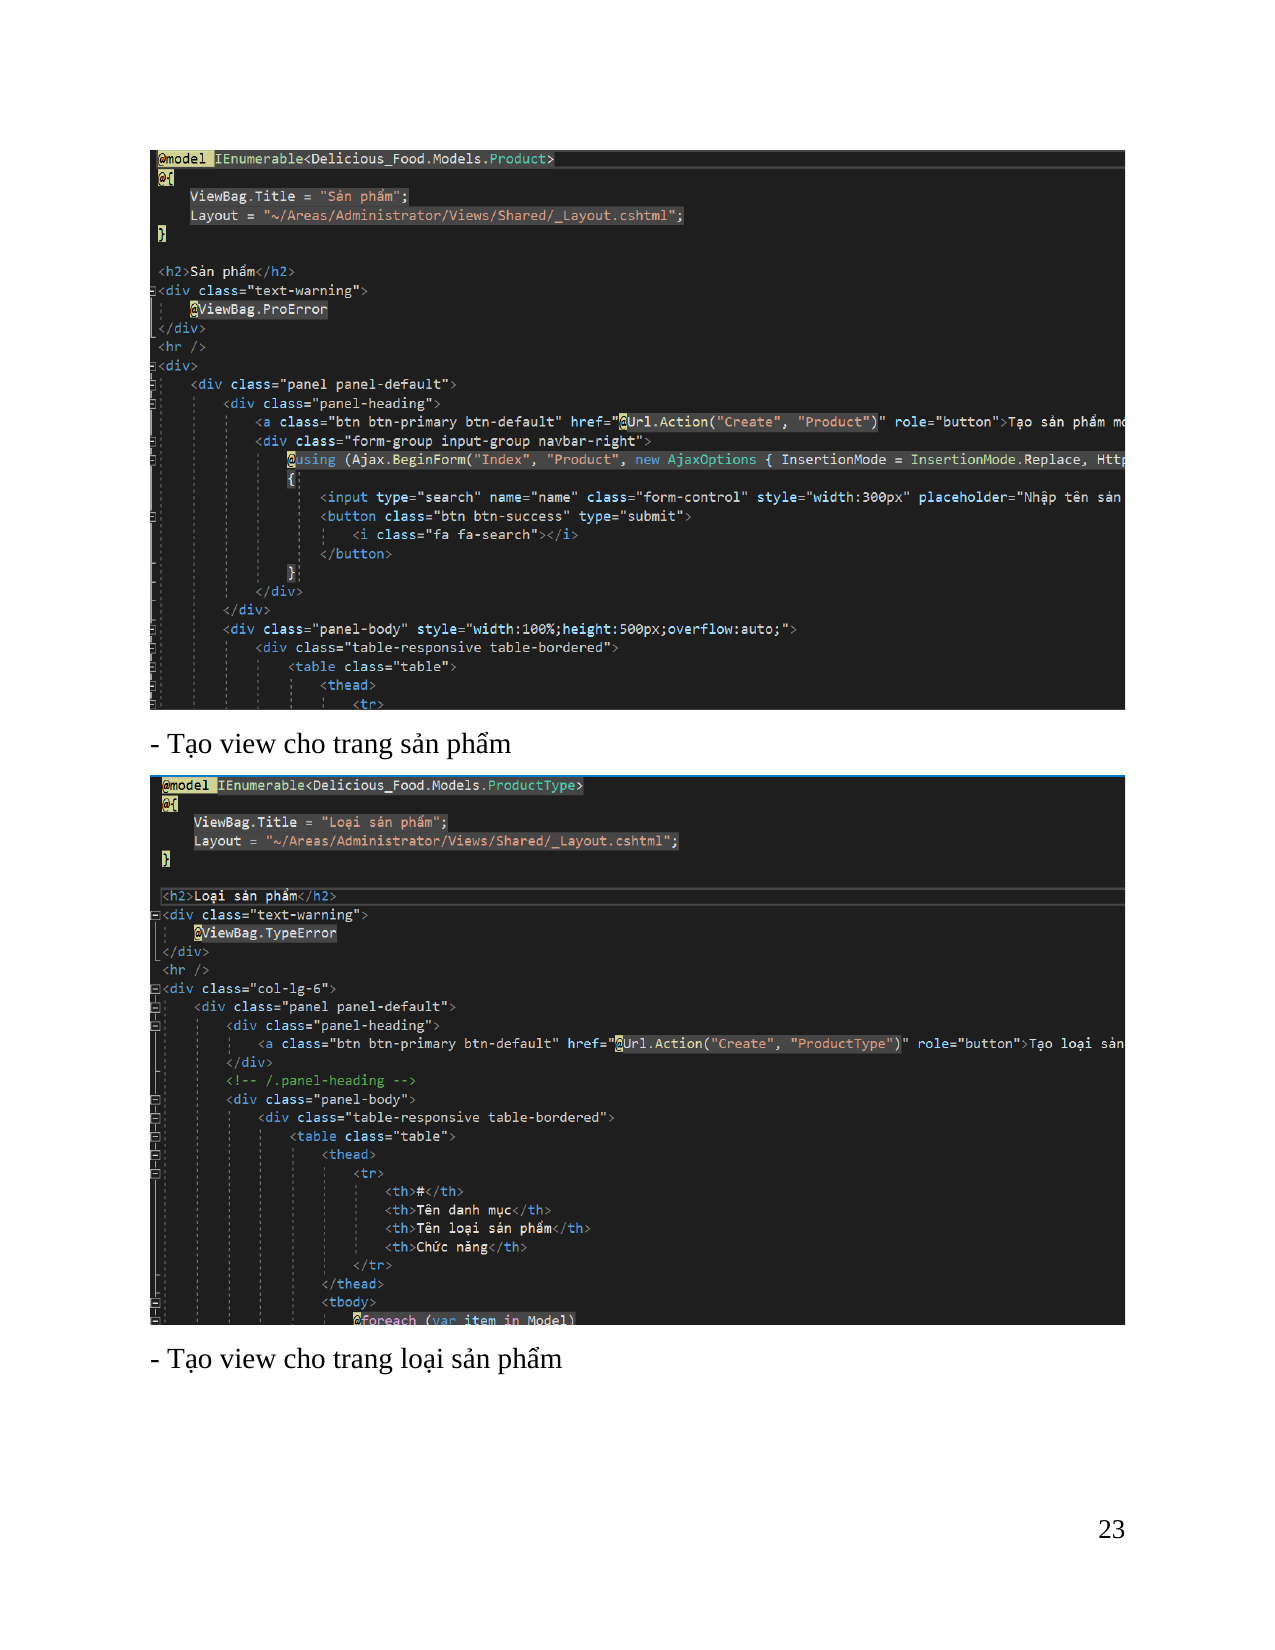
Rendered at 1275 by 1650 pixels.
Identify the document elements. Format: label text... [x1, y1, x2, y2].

picture [150, 150, 1125, 710]
picture [150, 775, 1125, 1325]
text - Tạo view cho trang hóa đơn - Tạo view cho trang thanh toán - Tạo view cho các trang tin tức - Tạo view cho các trang sản phẩm - Tạo view cho trang đăng nhập tài khoản quản trị - Tạo view cho trang đăng ký tài khoản quản trị - Tạo các phần chung(những phần giống nhau) của các trang web (trang quản trị) ở _Layout.cshtml - Tạo view cho trang quản trị - Tạo view cho trang danh mục - Tạo view cho trang hãng sản xuất - Tạo view cho trang sản phẩm - Tạo view cho trang loại sản phẩm - Tạo view cho trang thông tin khách hàng [150, 710, 1125, 775]
text - Tạo view cho trang hóa đơn - Tạo view cho trang thanh toán - Tạo view cho các trang tin tức - Tạo view cho các trang sản phẩm - Tạo view cho trang đăng nhập tài khoản quản trị - Tạo view cho trang đăng ký tài khoản quản trị - Tạo các phần chung(những phần giống nhau) của các trang web (trang quản trị) ở _Layout.cshtml - Tạo view cho trang quản trị - Tạo view cho trang danh mục - Tạo view cho trang hãng sản xuất - Tạo view cho trang sản phẩm - Tạo view cho trang loại sản phẩm - Tạo view cho trang thông tin khách hàng [150, 1325, 1125, 1374]
